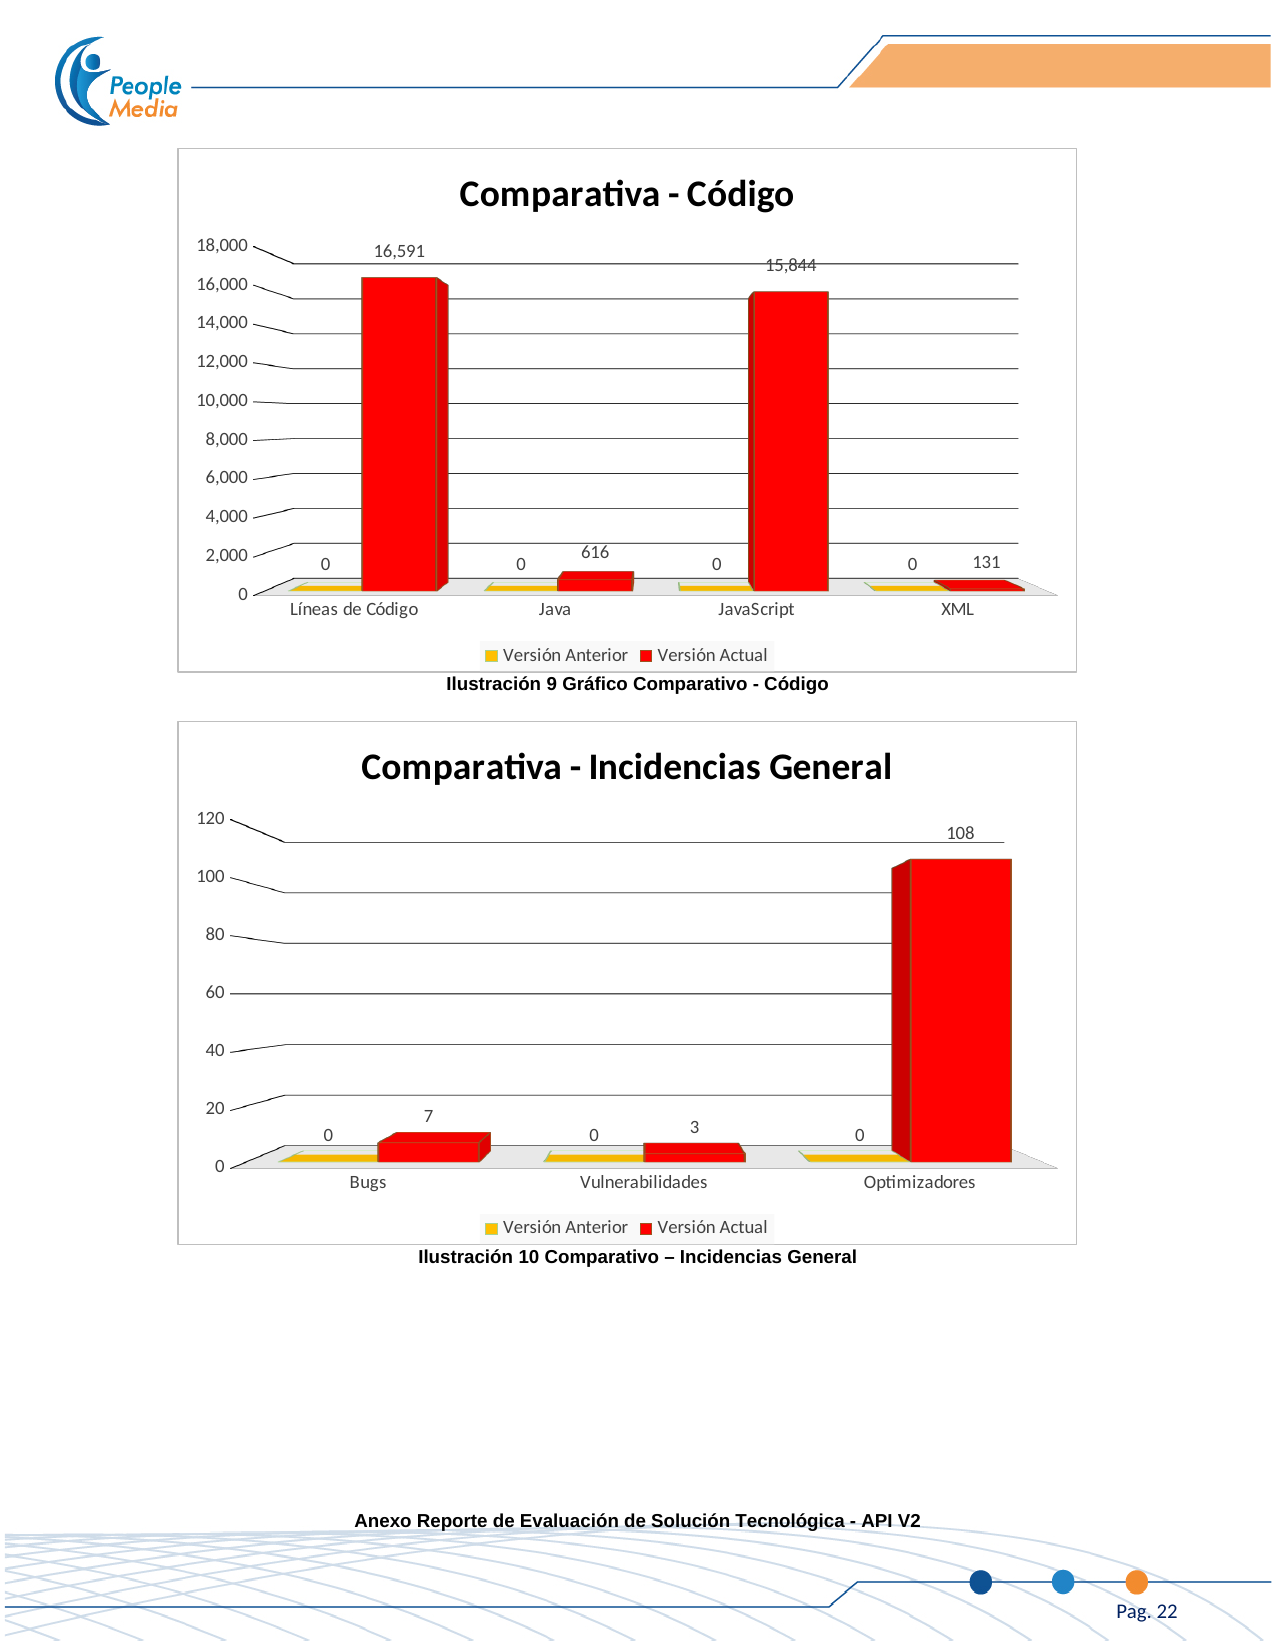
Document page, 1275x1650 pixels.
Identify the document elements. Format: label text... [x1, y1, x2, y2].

picture [4, 1507, 1272, 1641]
picture [34, 14, 1271, 135]
